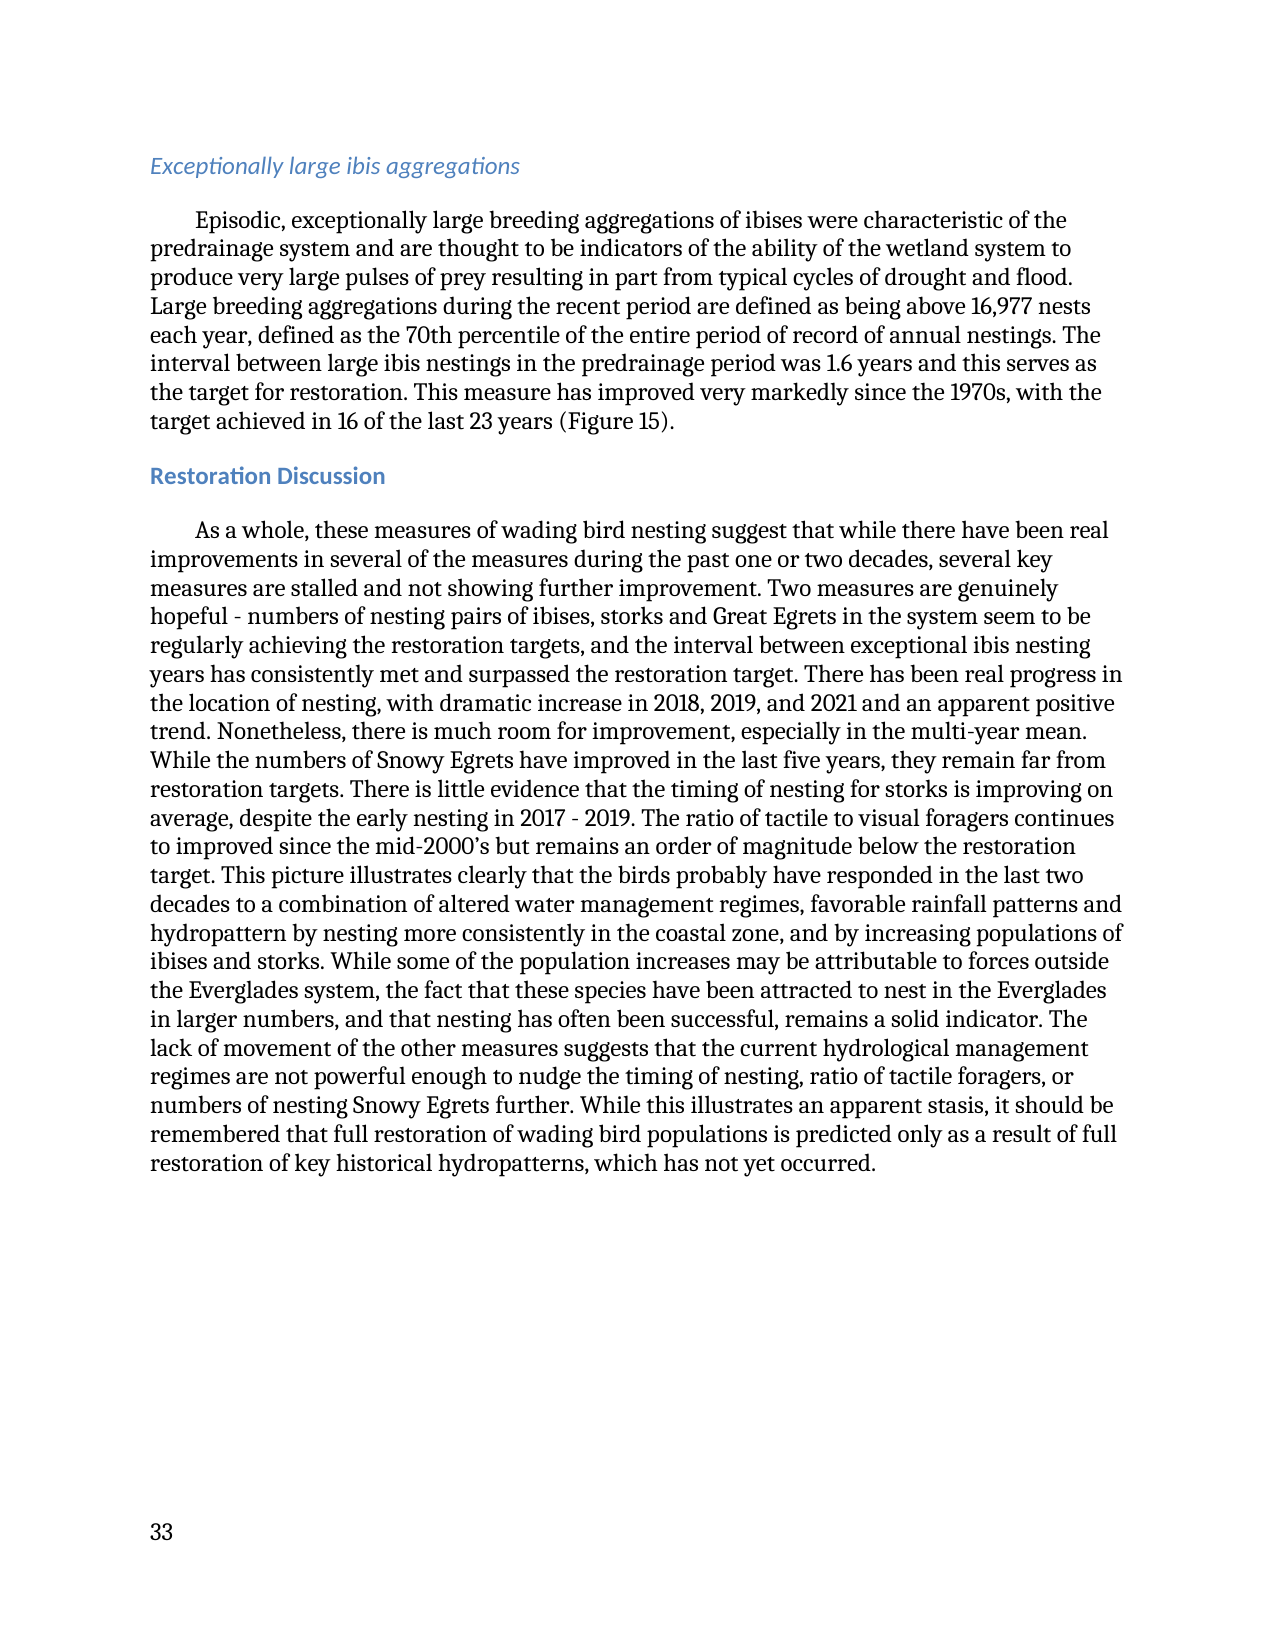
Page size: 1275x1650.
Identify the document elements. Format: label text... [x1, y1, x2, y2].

subtitle Restoration Discussion [150, 461, 1125, 491]
text As a whole, these measures of wading bird nesting suggest that while there have been real improvements in several of the measures during the past one or two decades, several key measures are stalled and not showing further improvement. Two measures are genuinely hopeful - numbers of nesting pairs of ibises, storks and Great Egrets in the system seem to be regularly achieving the restoration targets, and the interval between exceptional ibis nesting years has consistently met and surpassed the restoration target. There has been real progress in the location of nesting, with dramatic increase in 2018, 2019, and 2021 and an apparent positive trend. Nonetheless, there is much room for improvement, especially in the multi-year mean. While the numbers of Snowy Egrets have improved in the last five years, they remain far from restoration targets. There is little evidence that the timing of nesting for storks is improving on average, despite the early nesting in 2017 - 2019. The ratio of tactile to visual foragers continues to improved since the mid-2000’s but remains an order of magnitude below the restoration target. This picture illustrates clearly that the birds probably have responded in the last two decades to a combination of altered water management regimes, favorable rainfall patterns and hydropattern by nesting more consistently in the coastal zone, and by increasing populations of ibises and storks. While some of the population increases may be attributable to forces outside the Everglades system, the fact that these species have been attracted to nest in the Everglades in larger numbers, and that nesting has often been successful, remains a solid indicator. The lack of movement of the other measures suggests that the current hydrological management regimes are not powerful enough to nudge the timing of nesting, ratio of tactile foragers, or numbers of nesting Snowy Egrets further. While this illustrates an apparent stasis, it should be remembered that full restoration of wading bird populations is predicted only as a result of full restoration of key historical hydropatterns, which has not yet occurred. [150, 516, 1125, 1177]
text Episodic, exceptionally large breeding aggregations of ibises were characteristic of the predrainage system and are thought to be indicators of the ability of the wetland system to produce very large pulses of prey resulting in part from typical cycles of drought and flood. Large breeding aggregations during the recent period are defined as being above 16,977 nests each year, defined as the 70th percentile of the entire period of record of annual nestings. The interval between large ibis nestings in the predrainage period was 1.6 years and this serves as the target for restoration. This measure has improved very markedly since the 1970s, with the target achieved in 16 of the last 23 years (Figure 15). [150, 206, 1125, 436]
subtitle Exceptionally large ibis aggregations [150, 150, 1125, 181]
